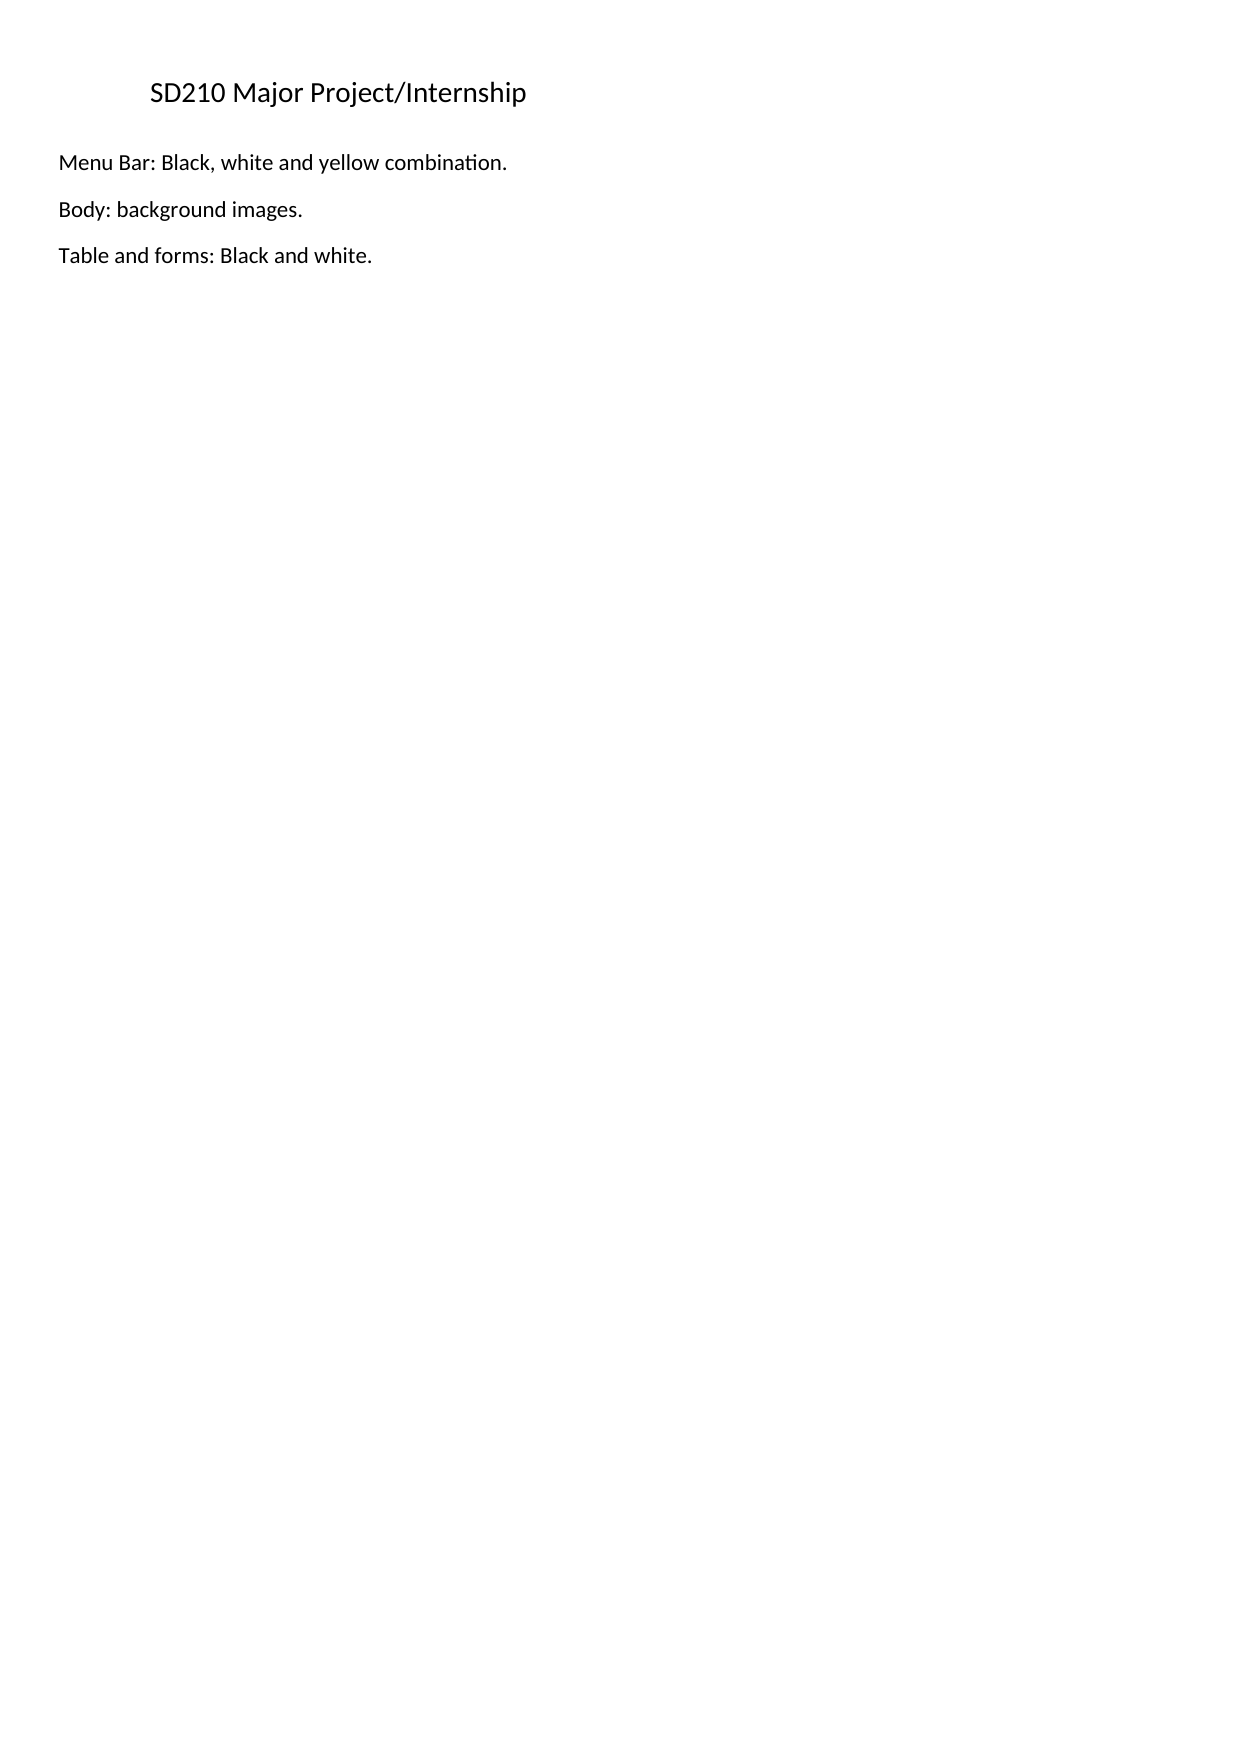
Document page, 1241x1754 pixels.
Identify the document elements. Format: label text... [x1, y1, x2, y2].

text Menu Bar: Black, white and yellow combination. [58, 148, 1182, 176]
text Body: background images. [58, 195, 1182, 223]
text Table and forms: Black and white. [58, 242, 1182, 270]
